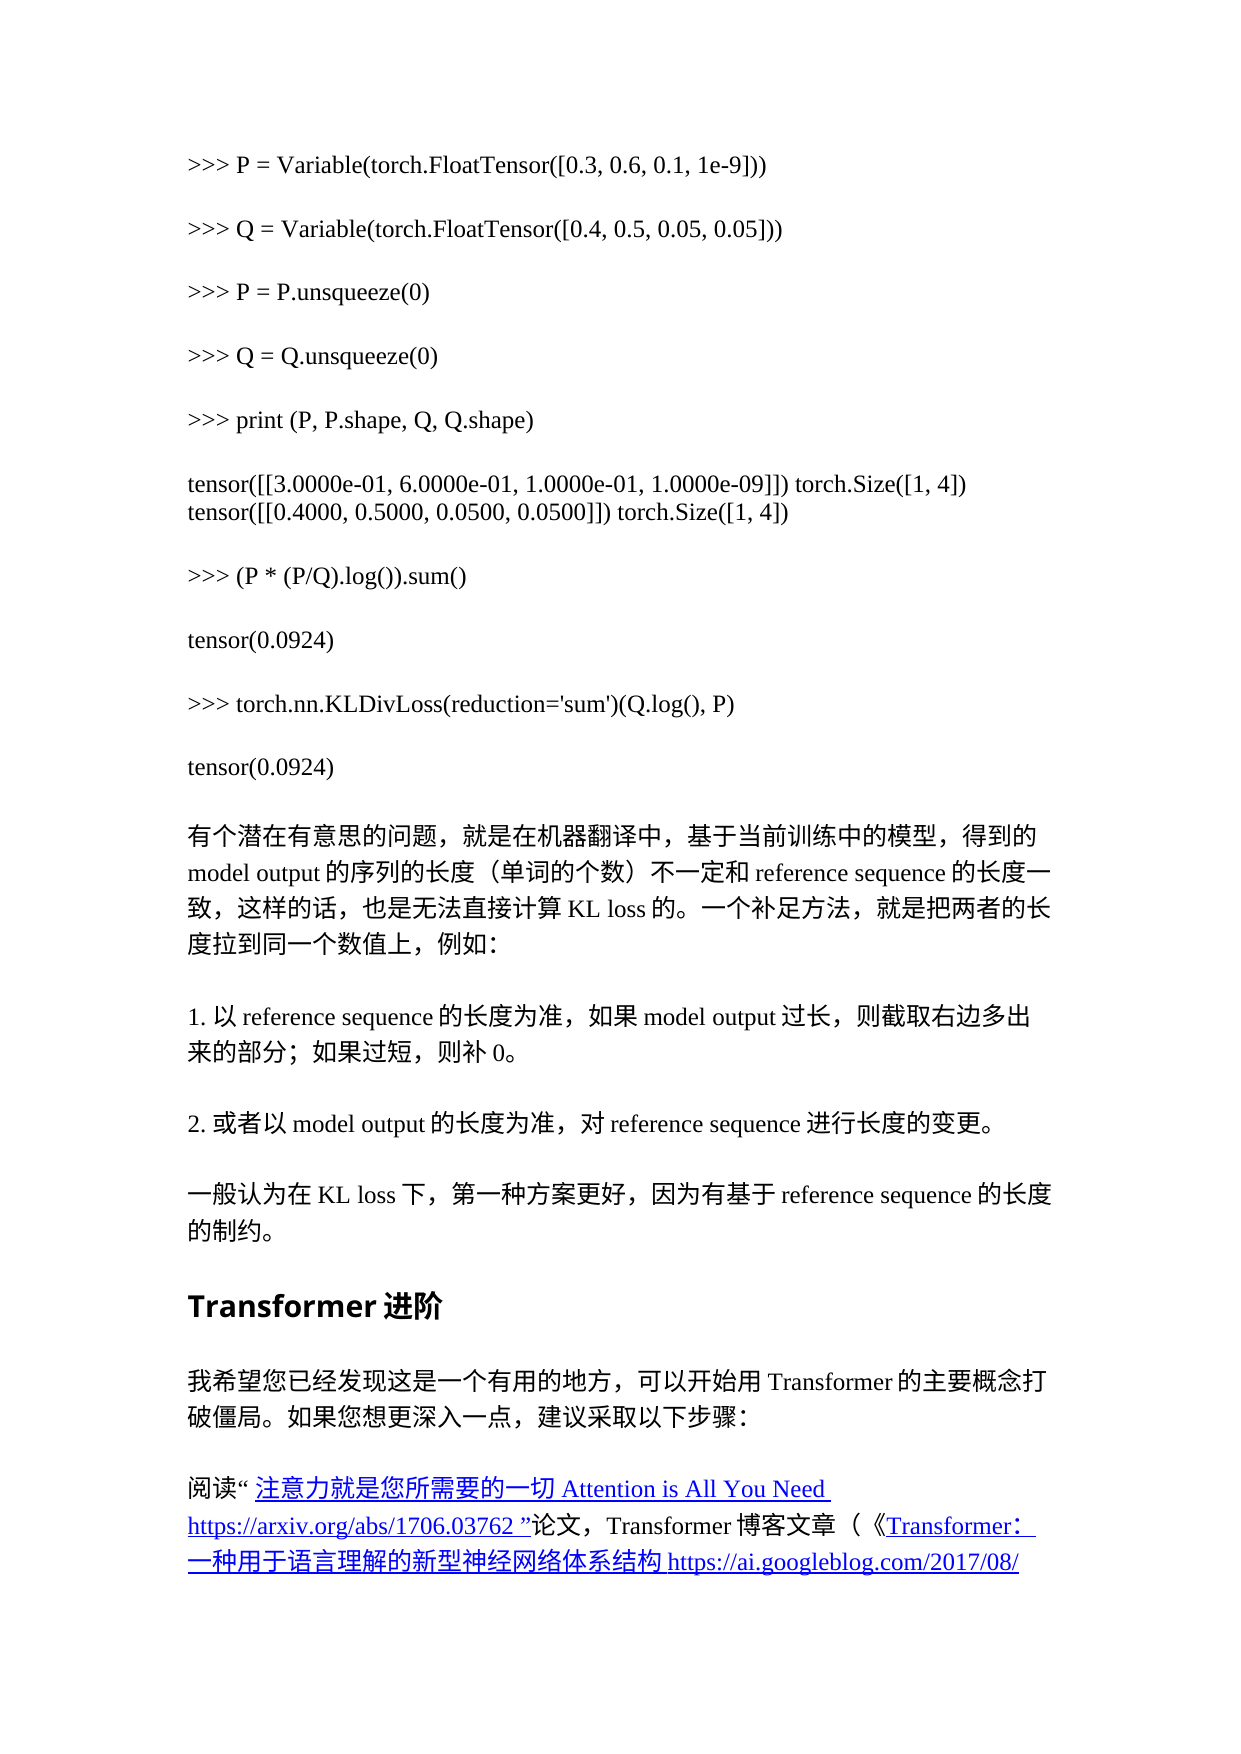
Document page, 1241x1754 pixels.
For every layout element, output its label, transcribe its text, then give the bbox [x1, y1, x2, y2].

text >>> Q = Variable(torch.FloatTensor([0.4, 0.5, 0.05, 0.05])) [187, 214, 1053, 242]
text tensor([[3.0000e-01, 6.0000e-01, 1.0000e-01, 1.0000e-09]]) torch.Size([1, 4]) tensor([[0.4000, 0.5000, 0.0500, 0.0500]]) torch.Size([1, 4]) [187, 469, 1053, 526]
text >>> torch.nn.KLDivLoss(reduction='sum')(Q.log(), P) [187, 689, 1053, 717]
text tensor(0.0924) [187, 752, 1053, 781]
text >>> P = P.unsqueeze(0) [187, 277, 1053, 306]
text 一般认为在KL loss下，第一种方案更好，因为有基于reference sequence的长度的制约。 [187, 1175, 1053, 1247]
text >>> Q = Q.unsqueeze(0) [187, 341, 1053, 370]
text 我希望您已经发现这是一个有用的地方，可以开始用Transformer的主要概念打破僵局。如果您想更深入一点，建议采取以下步骤： [187, 1361, 1053, 1434]
text >>> P = Variable(torch.FloatTensor([0.3, 0.6, 0.1, 1e-9])) [187, 150, 1053, 179]
text >>> print (P, P.shape, Q, Q.shape) [187, 405, 1053, 434]
text 有个潜在有意思的问题，就是在机器翻译中，基于当前训练中的模型，得到的model output的序列的长度（单词的个数）不一定和reference sequence的长度一致，这样的话，也是无法直接计算KL loss的。一个补足方法，就是把两者的长度拉到同一个数值上，例如： [187, 816, 1053, 961]
text 1. 以reference sequence的长度为准，如果model output过长，则截取右边多出来的部分；如果过短，则补0。 [187, 996, 1053, 1069]
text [187, 1469, 1053, 1578]
text tensor(0.0924) [187, 625, 1053, 654]
text 2. 或者以model output的长度为准，对reference sequence进行长度的变更。 [187, 1104, 1053, 1140]
text Transformer进阶 [187, 1282, 1053, 1326]
text >>> (P * (P/Q).log()).sum() [187, 561, 1053, 590]
